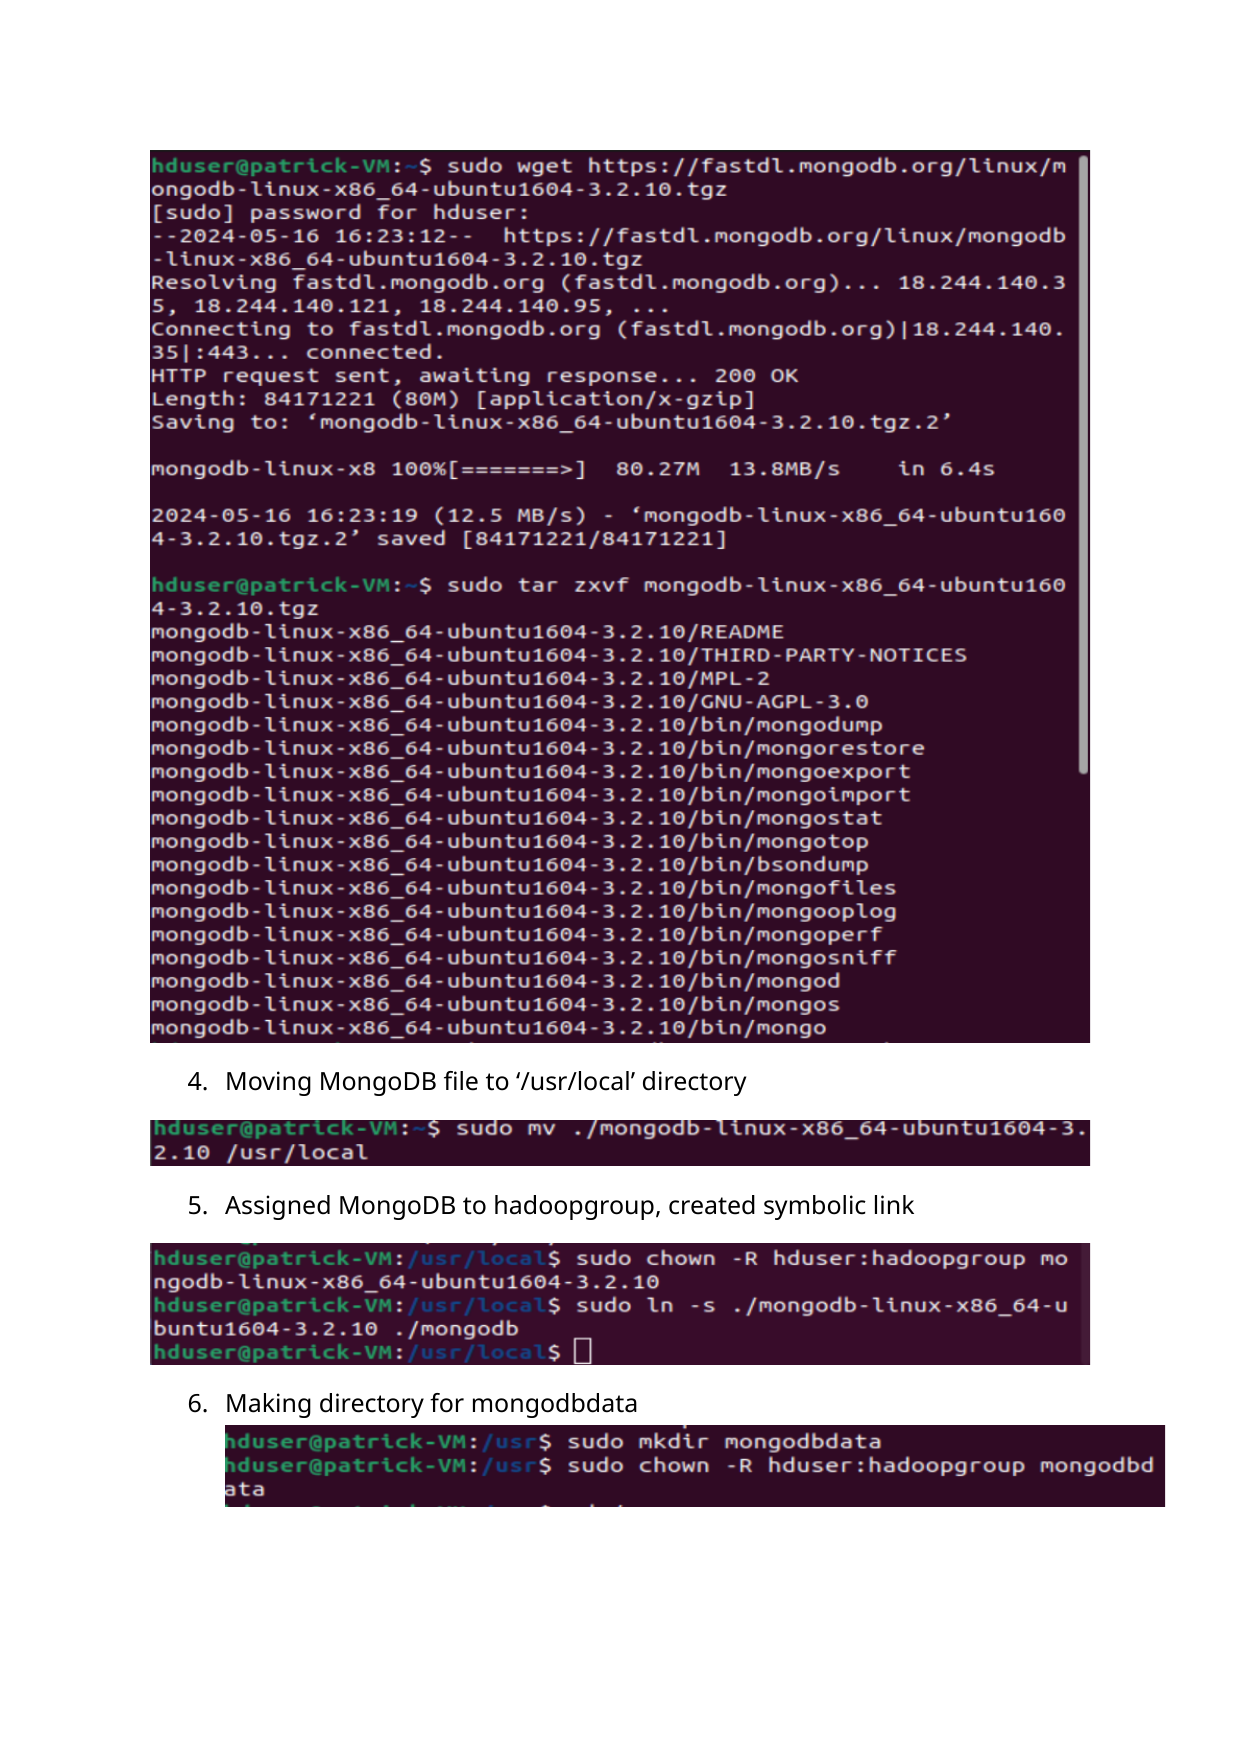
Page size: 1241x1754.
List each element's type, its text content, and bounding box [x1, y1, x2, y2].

picture [150, 1243, 1091, 1365]
list Moving MongoDB file to ‘/usr/local’ directory [187, 1064, 1090, 1098]
list Assigned MongoDB to hadoopgroup, created symbolic link [187, 1187, 1090, 1222]
picture [225, 1425, 1166, 1507]
picture [150, 1120, 1091, 1166]
picture [150, 150, 1091, 1043]
list Making directory for mongodbdata [187, 1386, 1090, 1420]
